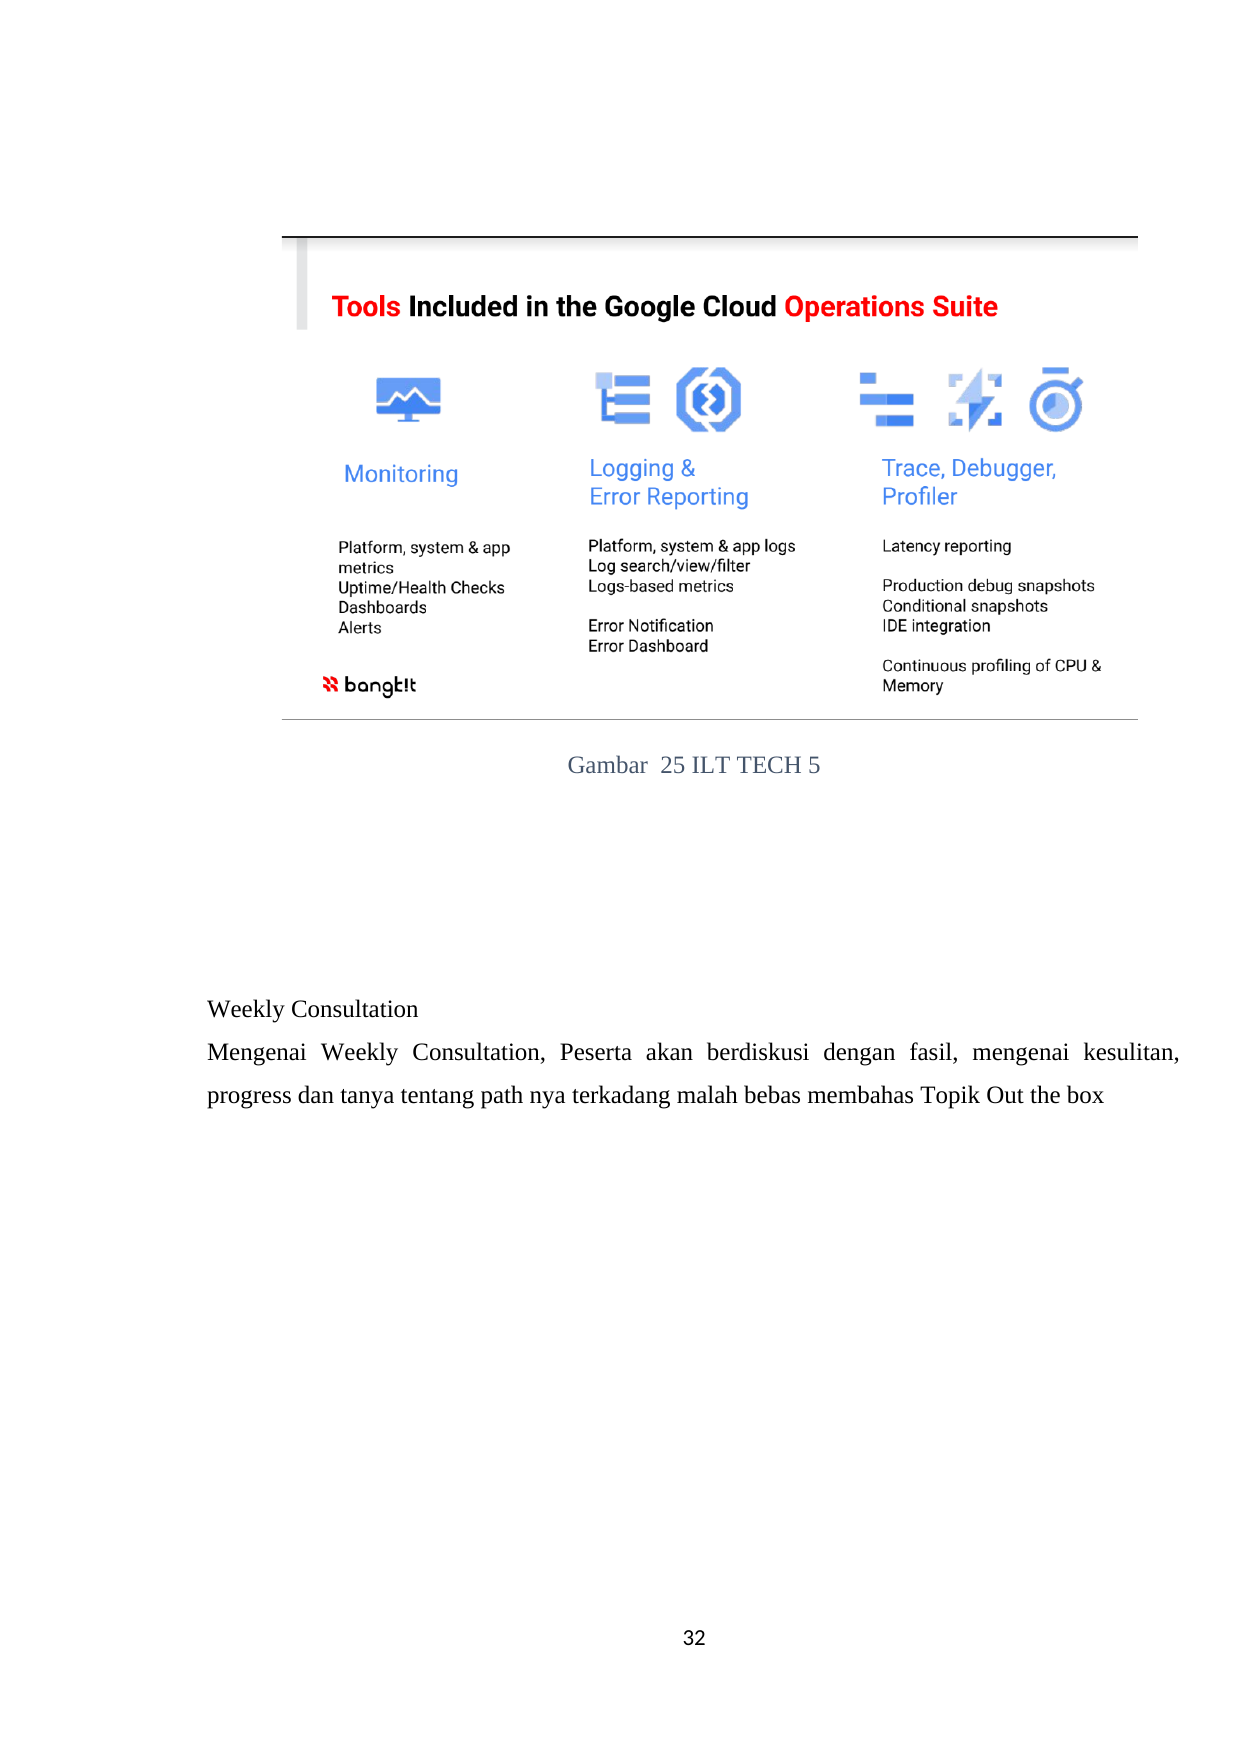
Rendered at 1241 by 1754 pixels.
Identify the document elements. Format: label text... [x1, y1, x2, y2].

subtitle Weekly Consultation [207, 994, 1032, 1023]
picture [281, 236, 1138, 720]
text Gambar 25 ILT TECH 5 [207, 751, 1181, 779]
text Mengenai Weekly Consultation, Peserta akan berdiskusi dengan fasil, mengenai kesulitan, progress dan tanya tentang path nya terkadang malah bebas membahas Topik Out the box [207, 1037, 1181, 1109]
